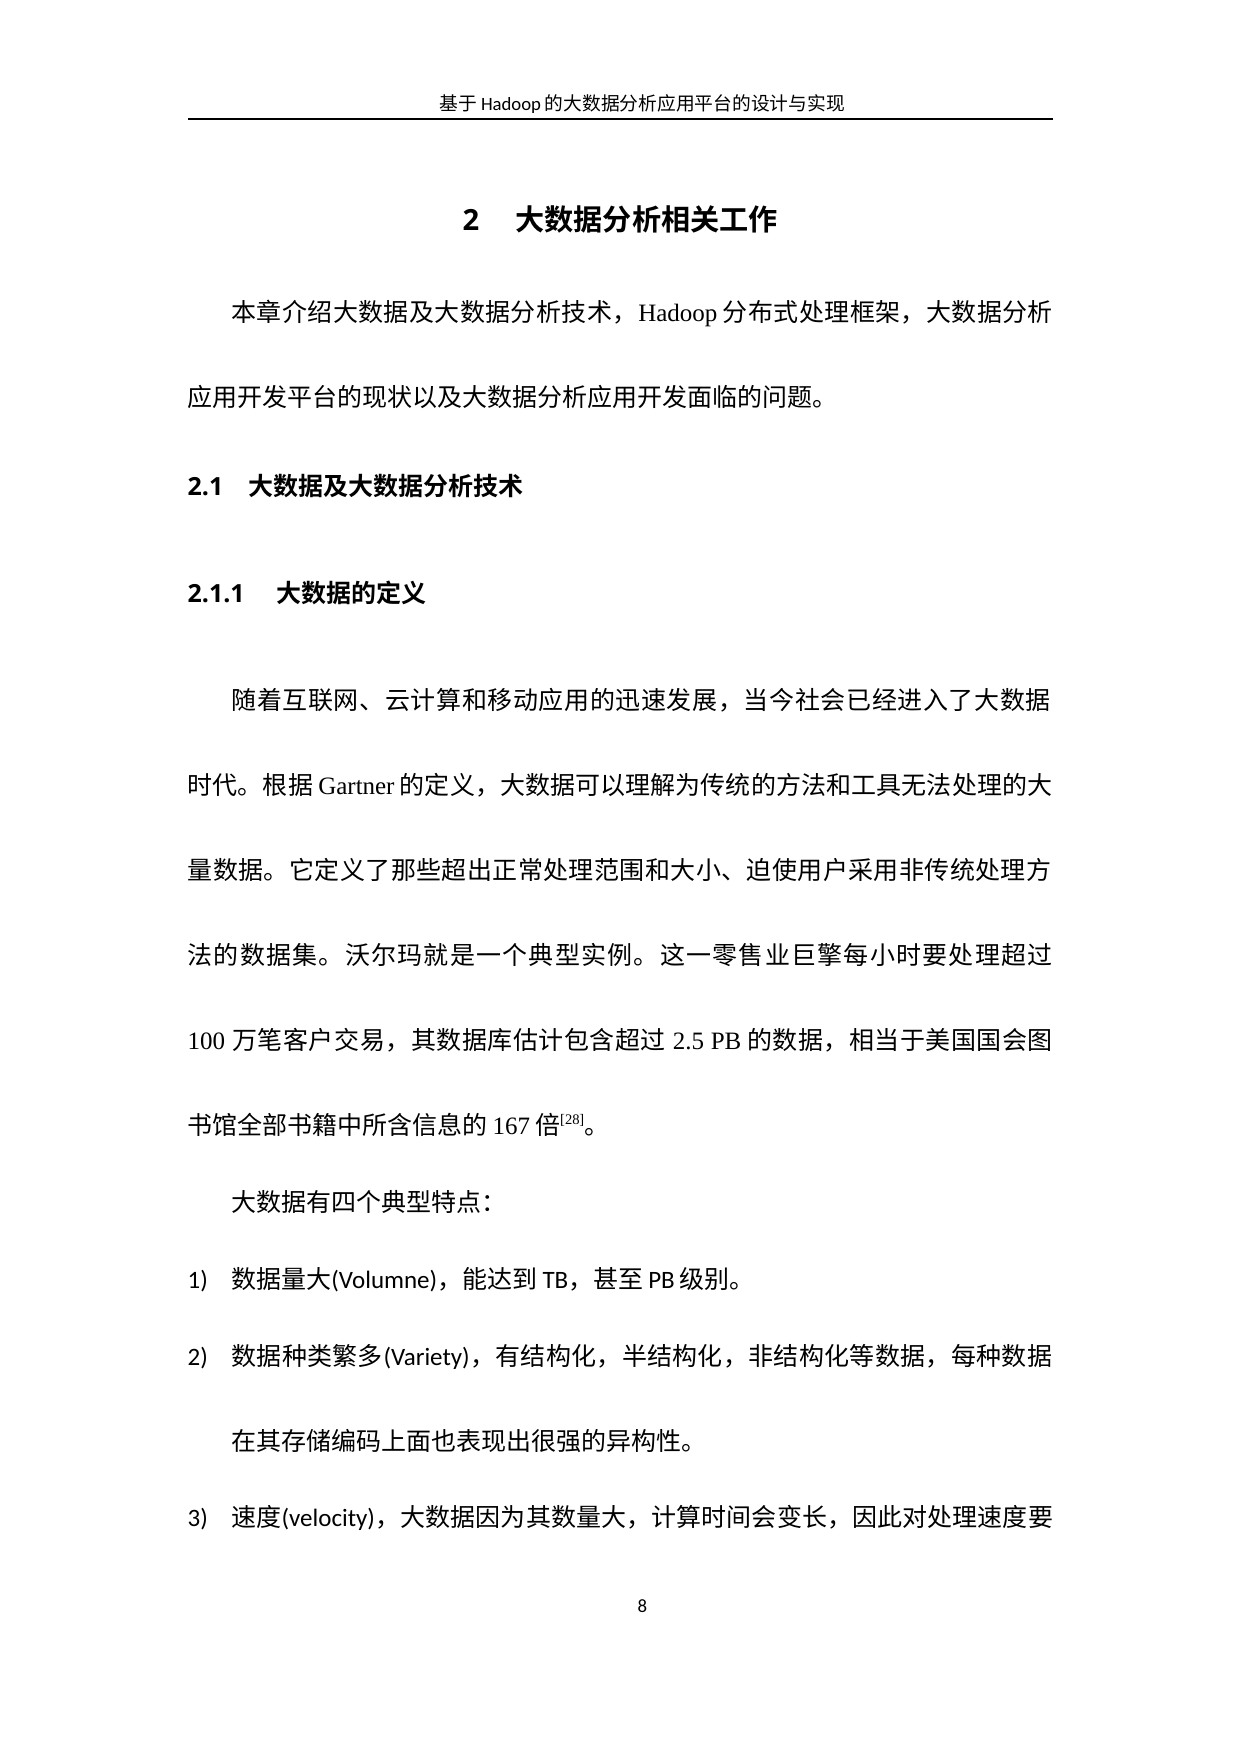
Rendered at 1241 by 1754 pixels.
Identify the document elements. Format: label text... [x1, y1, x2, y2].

text 随着互联网、云计算和移动应用的迅速发展，当今社会已经进入了大数据时代。根据Gartner的定义，大数据可以理解为传统的方法和工具无法处理的大量数据。它定义了那些超出正常处理范围和大小、迫使用户采用非传统处理方法的数据集。沃尔玛就是一个典型实例。这一零售业巨擎每小时要处理超过 100 万笔客户交易，其数据库估计包含超过 2.5 PB的数据，相当于美国国会图书馆全部书籍中所含信息的167倍[28]。 [187, 665, 1053, 1157]
subtitle 大数据的定义 [187, 558, 1053, 626]
subtitle 大数据及大数据分析技术 [187, 451, 1053, 519]
text 本章介绍大数据及大数据分析技术，Hadoop分布式处理框架，大数据分析应用开发平台的现状以及大数据分析应用开发面临的问题。 [187, 277, 1053, 429]
text 大数据有四个典型特点： [187, 1166, 1053, 1234]
list 数据种类繁多(Variety)，有结构化，半结构化，非结构化等数据，每种数据在其存储编码上面也表现出很强的异构性。 [187, 1320, 1053, 1473]
list 数据量大(Volumne)，能达到TB，甚至PB级别。 [187, 1243, 1053, 1311]
subtitle 大数据分析相关工作 [187, 184, 1053, 252]
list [187, 1482, 1053, 1550]
